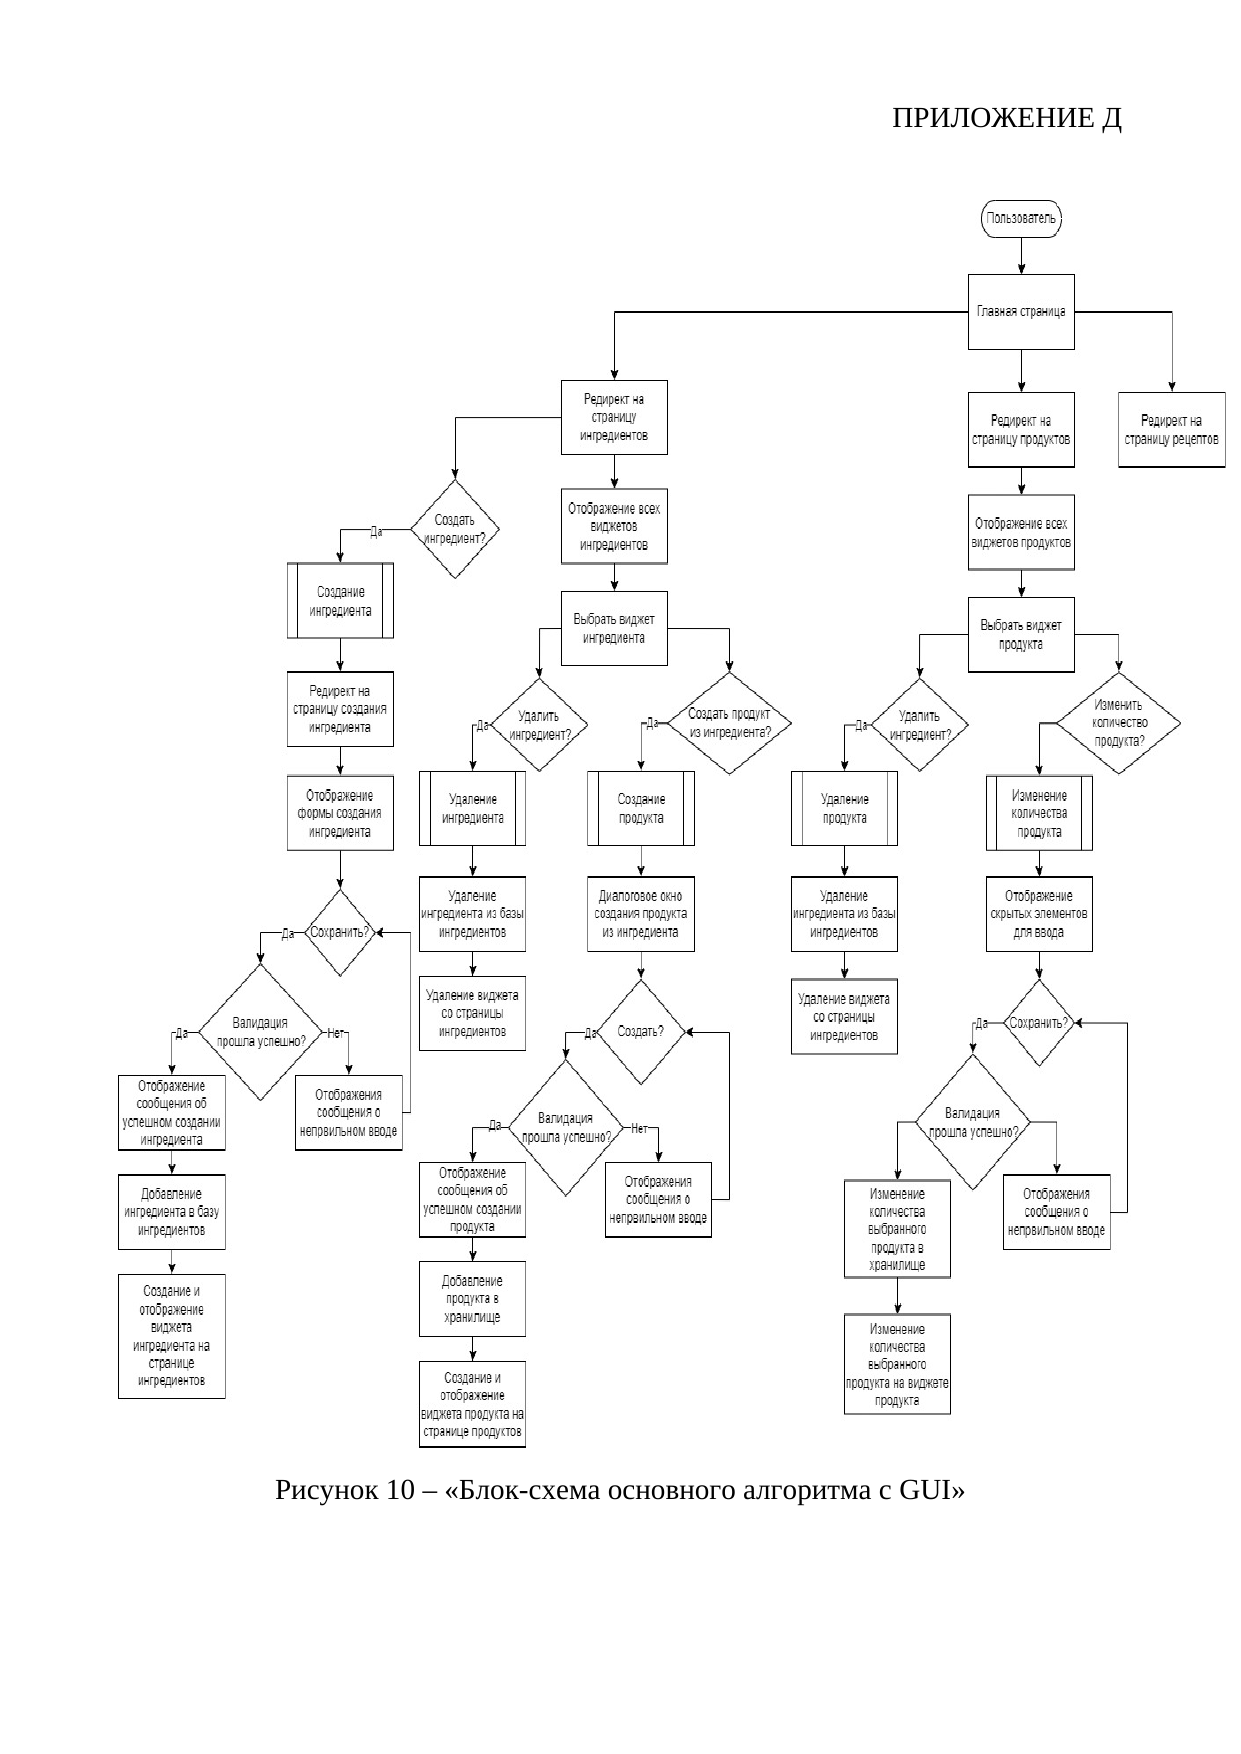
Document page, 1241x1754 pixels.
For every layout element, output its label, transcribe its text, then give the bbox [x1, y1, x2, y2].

text ПРИЛОЖЕНИЕ Д [118, 100, 1122, 134]
picture [118, 200, 1226, 1448]
text Рисунок 10 – «Блок-схема основного алгоритма с GUI» [118, 1472, 1122, 1506]
